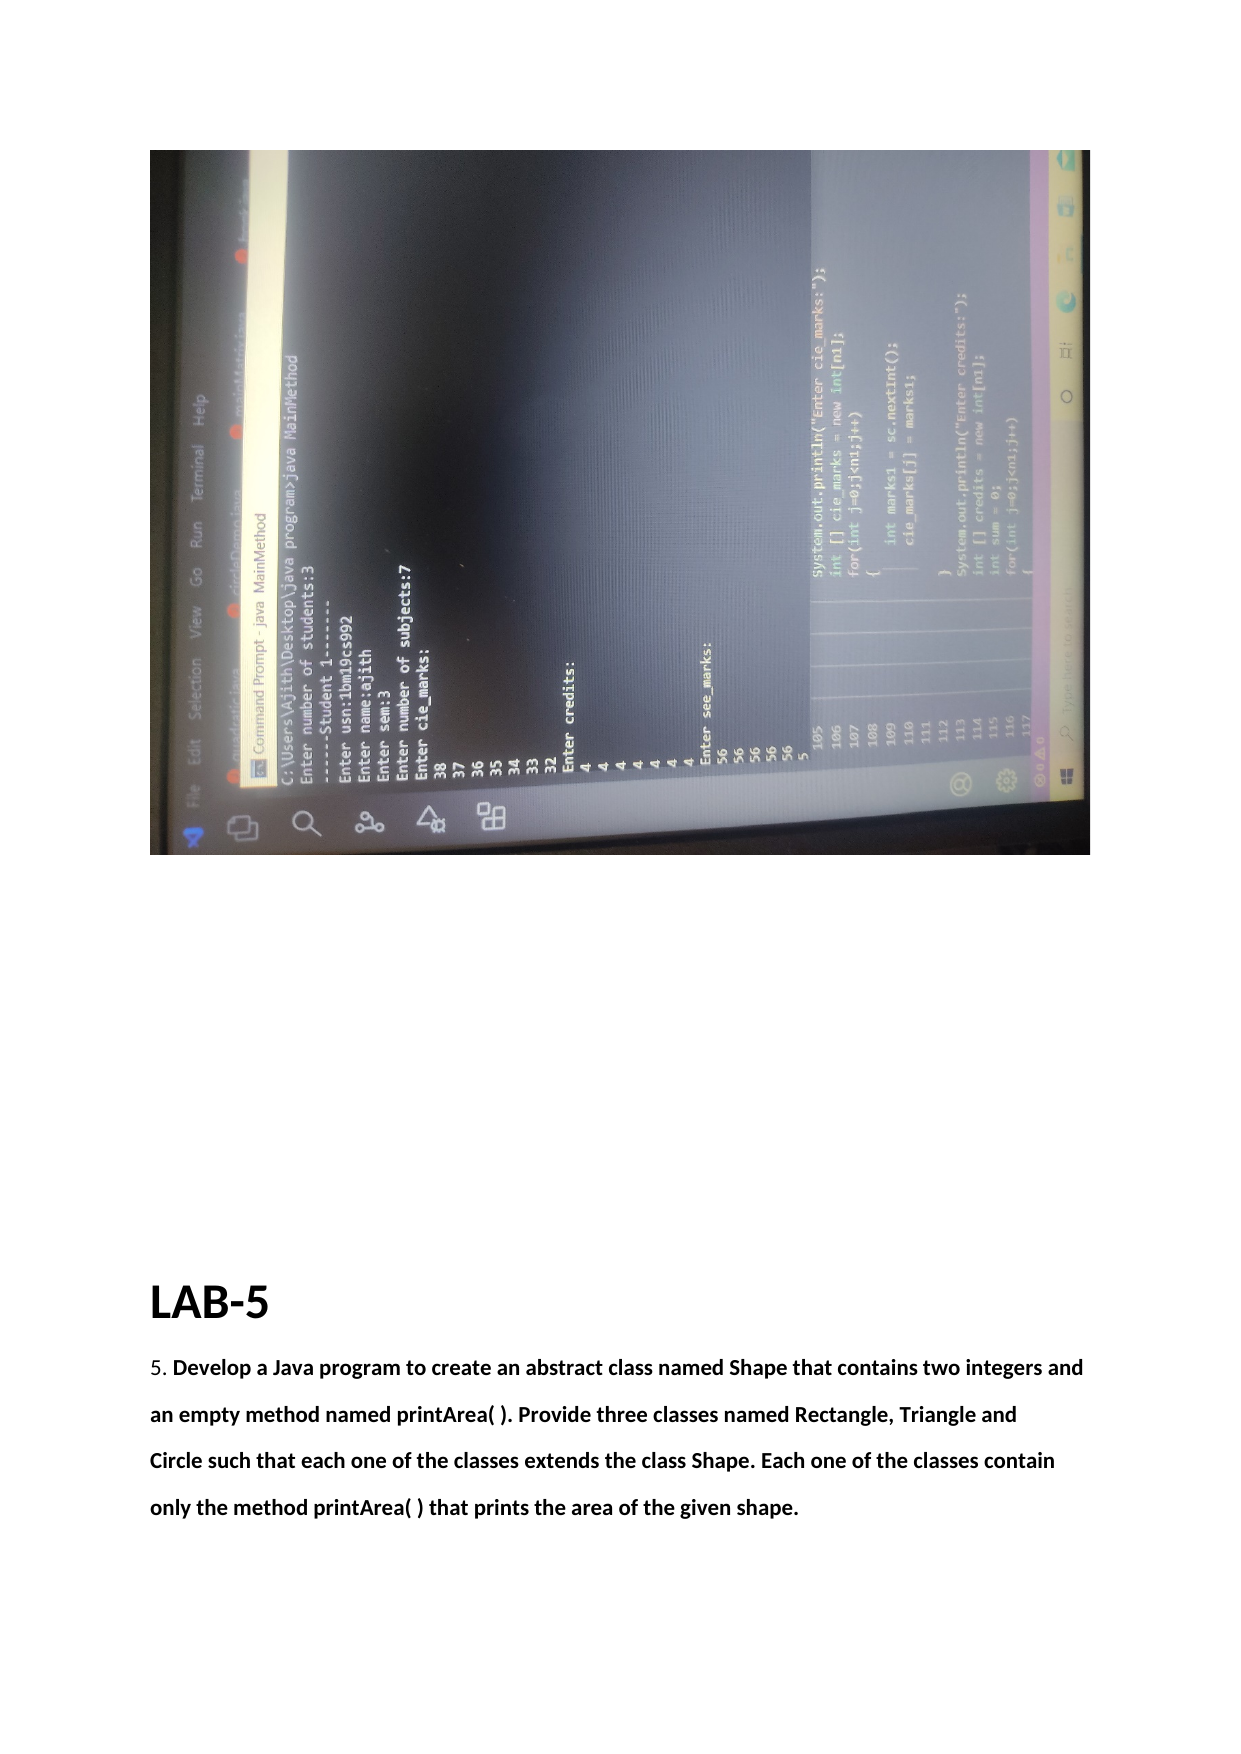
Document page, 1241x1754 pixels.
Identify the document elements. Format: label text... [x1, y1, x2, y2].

text Circle such that each one of the classes extends the class Shape. Each one of the classes contain [150, 1447, 1090, 1475]
picture [150, 150, 1091, 855]
text only the method printArea( ) that prints the area of the given shape. [150, 1493, 1090, 1522]
text an empty method named printArea( ). Provide three classes named Rectangle, Triangle and [150, 1400, 1090, 1428]
text LAB-5 [150, 1270, 1090, 1331]
text 5. Develop a Java program to create an abstract class named Shape that contains two integers and [150, 1353, 1090, 1381]
